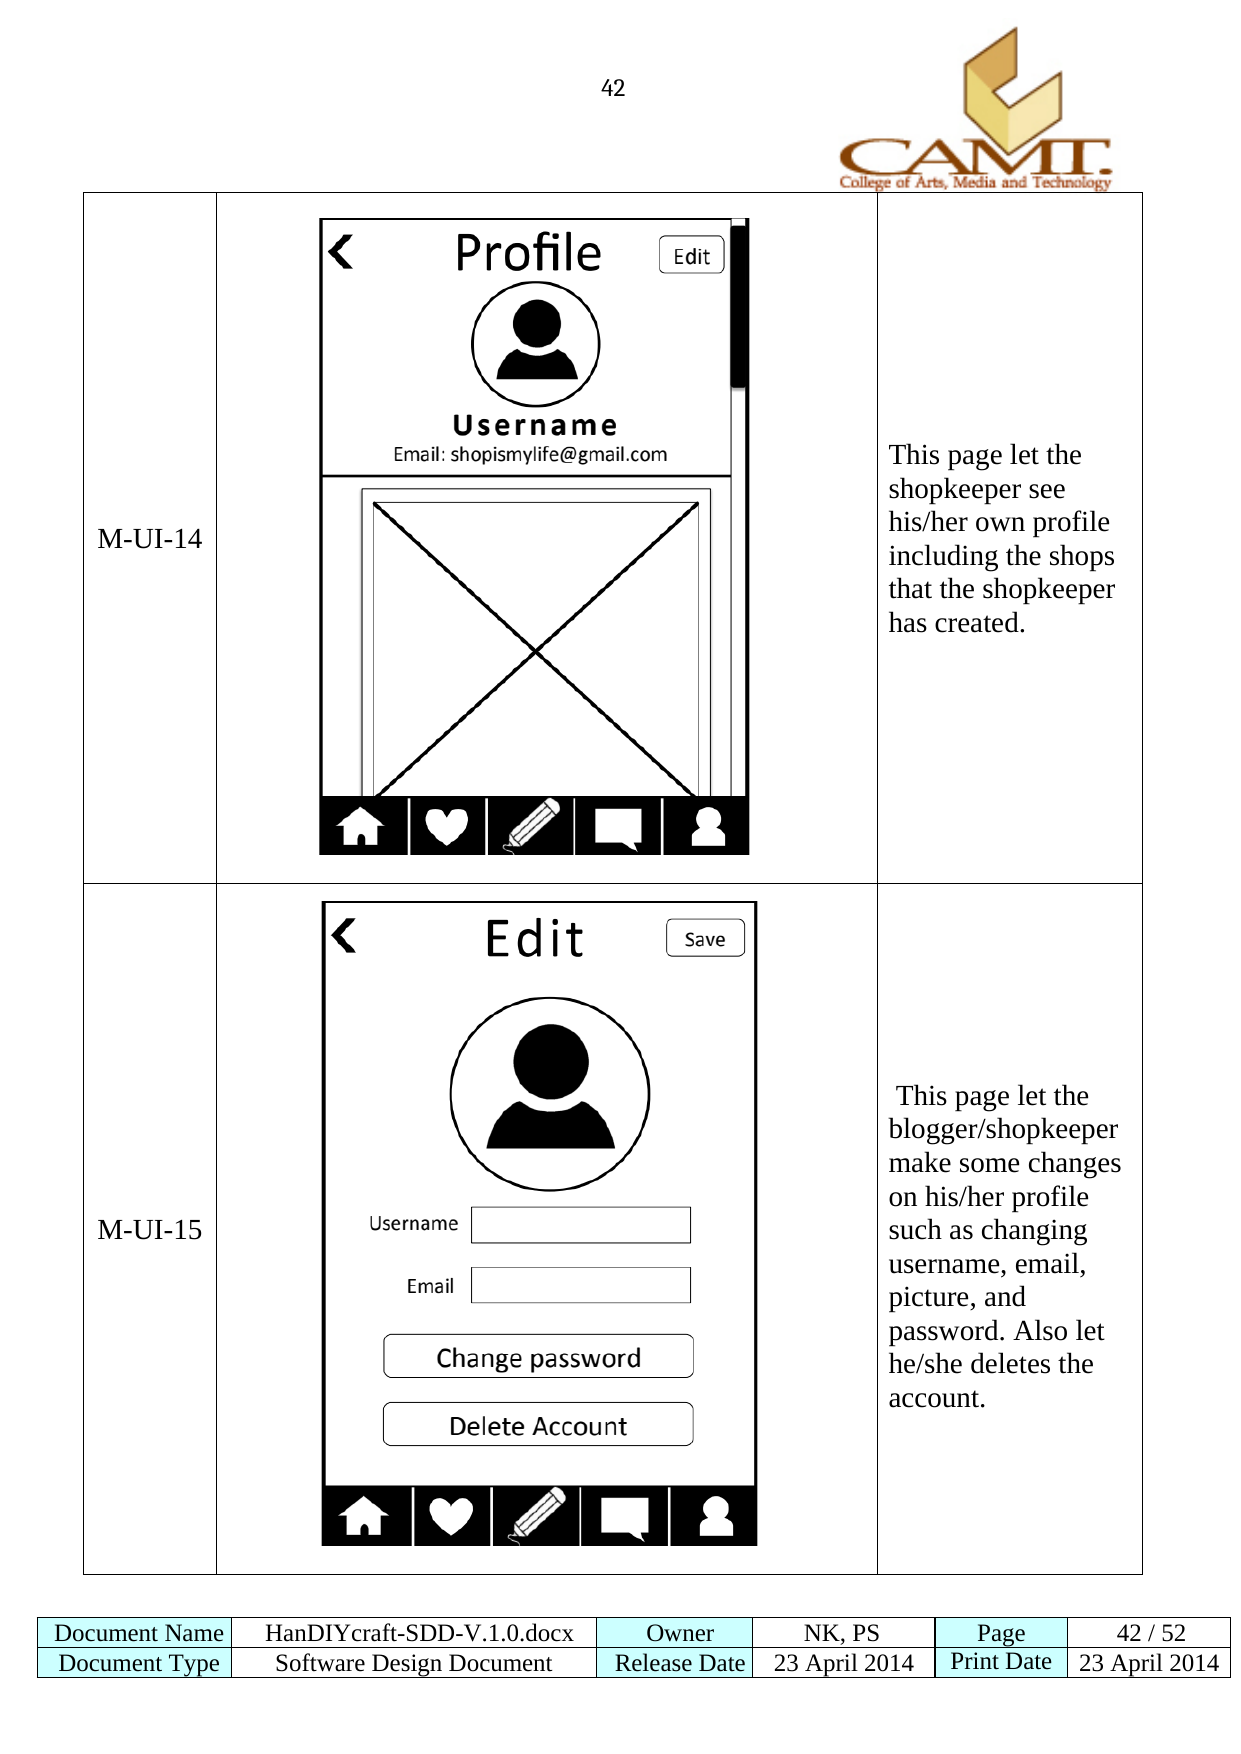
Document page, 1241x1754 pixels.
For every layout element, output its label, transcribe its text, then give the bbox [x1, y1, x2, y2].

table_cell M-UI-14 [84, 193, 216, 883]
table_cell This page let the shopkeeper see his/her own profile including the shops that the shopkeeper has created. [878, 193, 1142, 883]
table_cell This page let the blogger/shopkeeper make some changes on his/her profile such as changing username, email, picture, and password. Also let he/she deletes the account. [878, 884, 1142, 1574]
table_cell [217, 884, 877, 1574]
table_cell [217, 193, 877, 883]
picture [755, 18, 1221, 207]
table_cell M-UI-15 [84, 884, 216, 1574]
